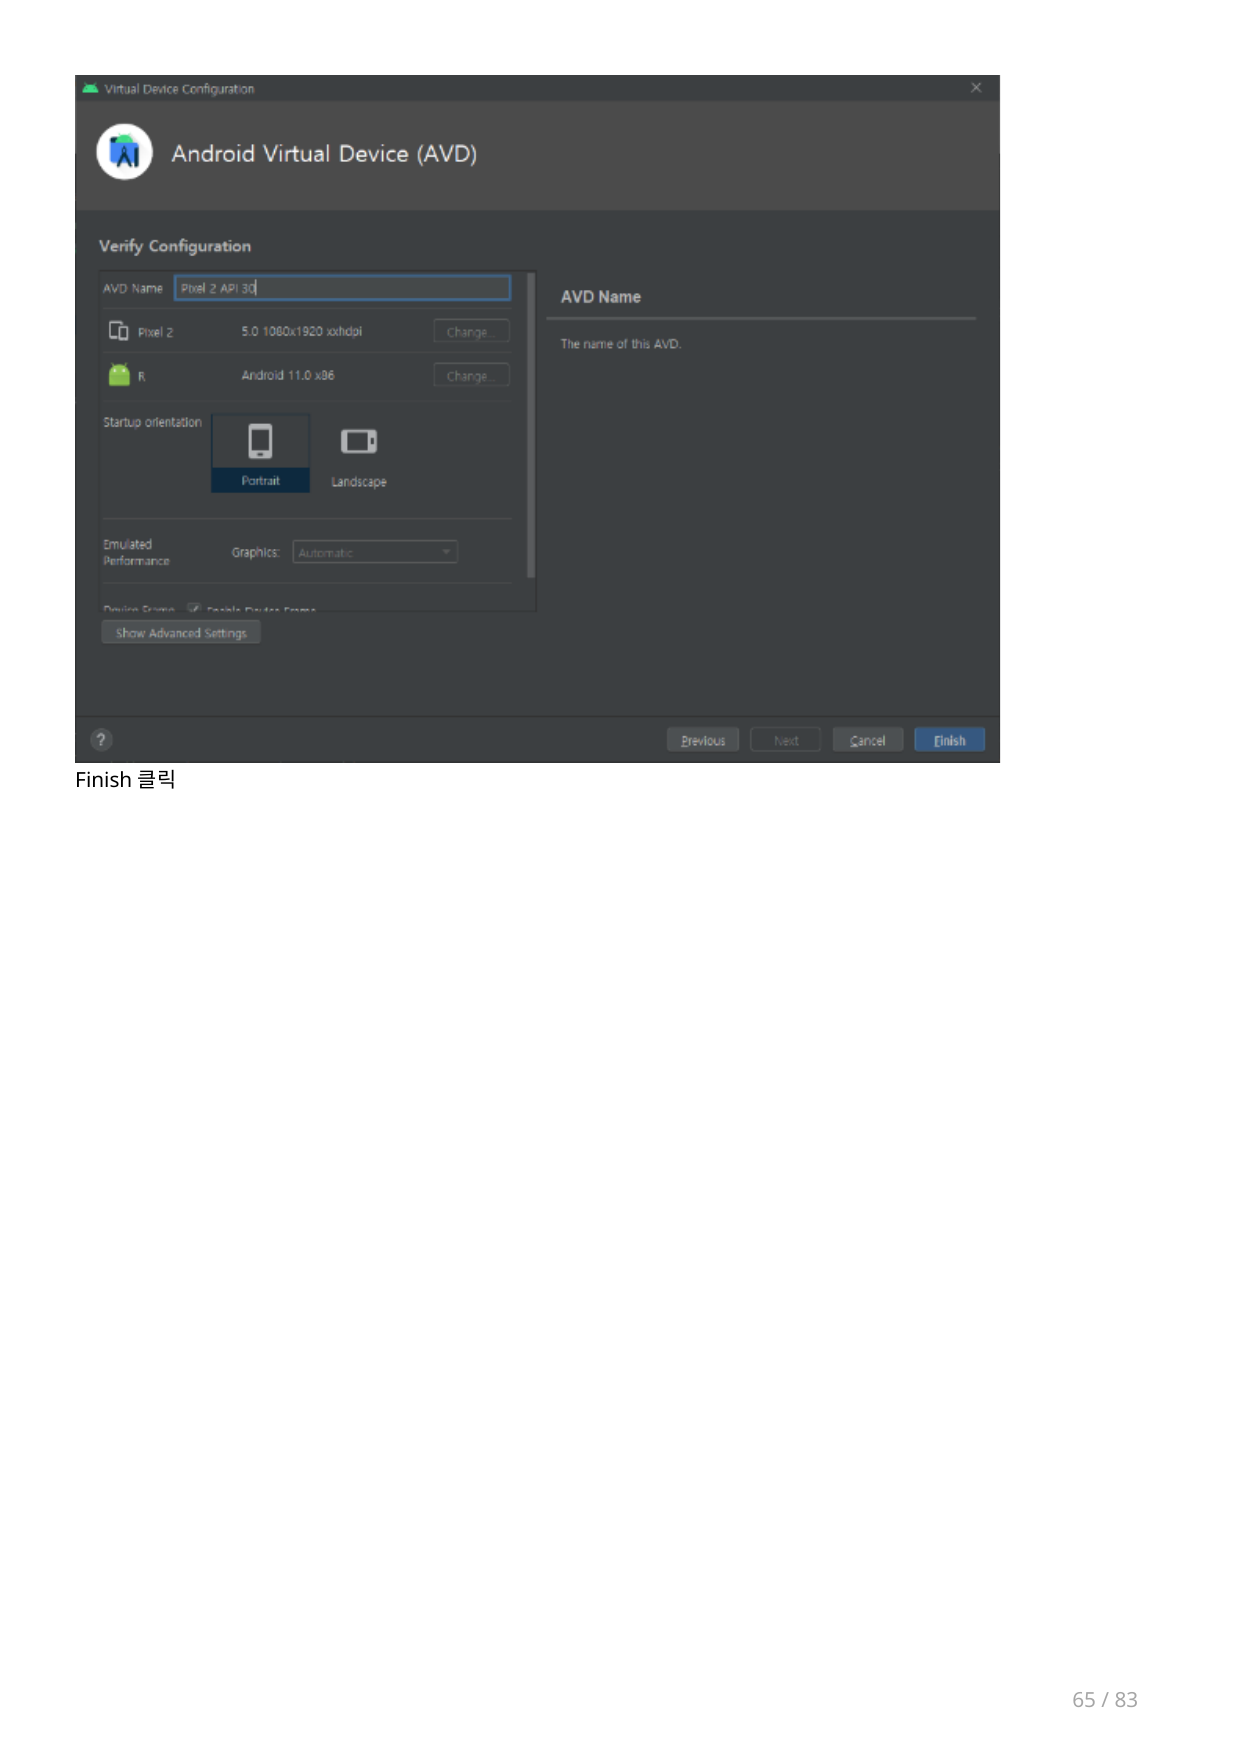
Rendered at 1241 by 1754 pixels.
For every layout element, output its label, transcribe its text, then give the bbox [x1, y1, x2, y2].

text Finish 클릭 [75, 763, 1165, 793]
picture [75, 75, 1001, 763]
